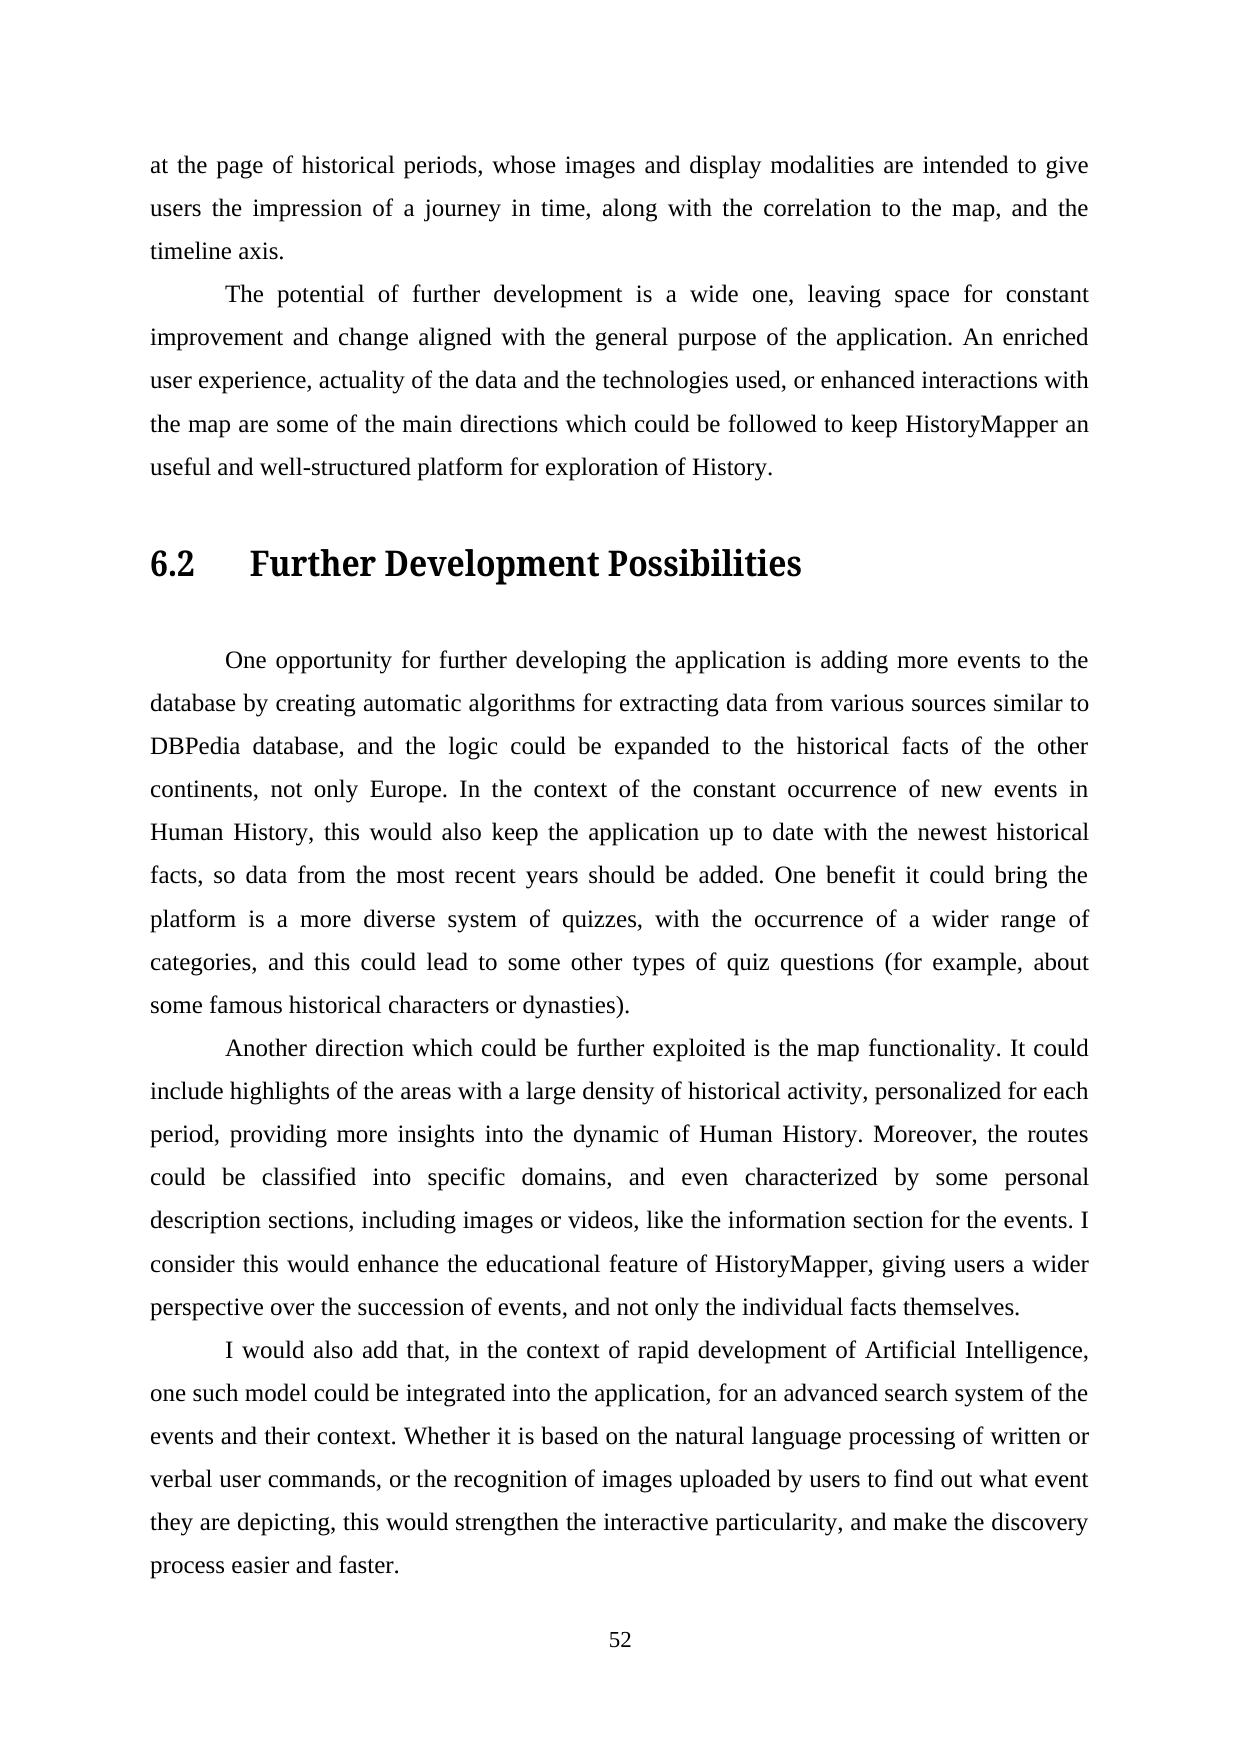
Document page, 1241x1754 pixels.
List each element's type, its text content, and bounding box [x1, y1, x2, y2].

text Another direction which could be further exploited is the map functionality. It could include highlights of the areas with a large density of historical activity, personalized for each period, providing more insights into the dynamic of Human History. Moreover, the routes could be classified into specific domains, and even characterized by some personal description sections, including images or videos, like the information section for the events. I consider this would enhance the educational feature of HistoryMapper, giving users a wider perspective over the succession of events, and not only the individual facts themselves. [150, 1033, 1090, 1321]
text The potential of further development is a wide one, leaving space for constant improvement and change aligned with the general purpose of the application. An enriched user experience, actuality of the data and the technologies used, or enhanced interactions with the map are some of the main directions which could be followed to keep HistoryMapper an useful and well-structured platform for exploration of History. [150, 279, 1090, 481]
text I would also add that, in the context of rapid development of Artificial Intelligence, one such model could be integrated into the application, for an advanced search system of the events and their context. Whether it is based on the natural language processing of written or verbal user commands, or the recognition of images uploaded by users to find out what event they are depicting, this would strengthen the interactive particularity, and make the discovery process easier and faster. [150, 1335, 1090, 1579]
subtitle 6.2 Further Development Possibilities [150, 538, 1090, 586]
text One opportunity for further developing the application is adding more events to the database by creating automatic algorithms for extracting data from various sources similar to DBPedia database, and the logic could be expanded to the historical facts of the other continents, not only Europe. In the context of the constant occurrence of new events in Human History, this would also keep the application up to date with the newest historical facts, so data from the most recent years should be added. One benefit it could bring the platform is a more diverse system of quizzes, with the occurrence of a wider range of categories, and this could lead to some other types of quiz questions (for example, about some famous historical characters or dynasties). [150, 645, 1090, 1019]
text at the page of historical periods, whose images and display modalities are intended to give users the impression of a journey in time, along with the correlation to the map, and the timeline axis. [150, 150, 1090, 265]
